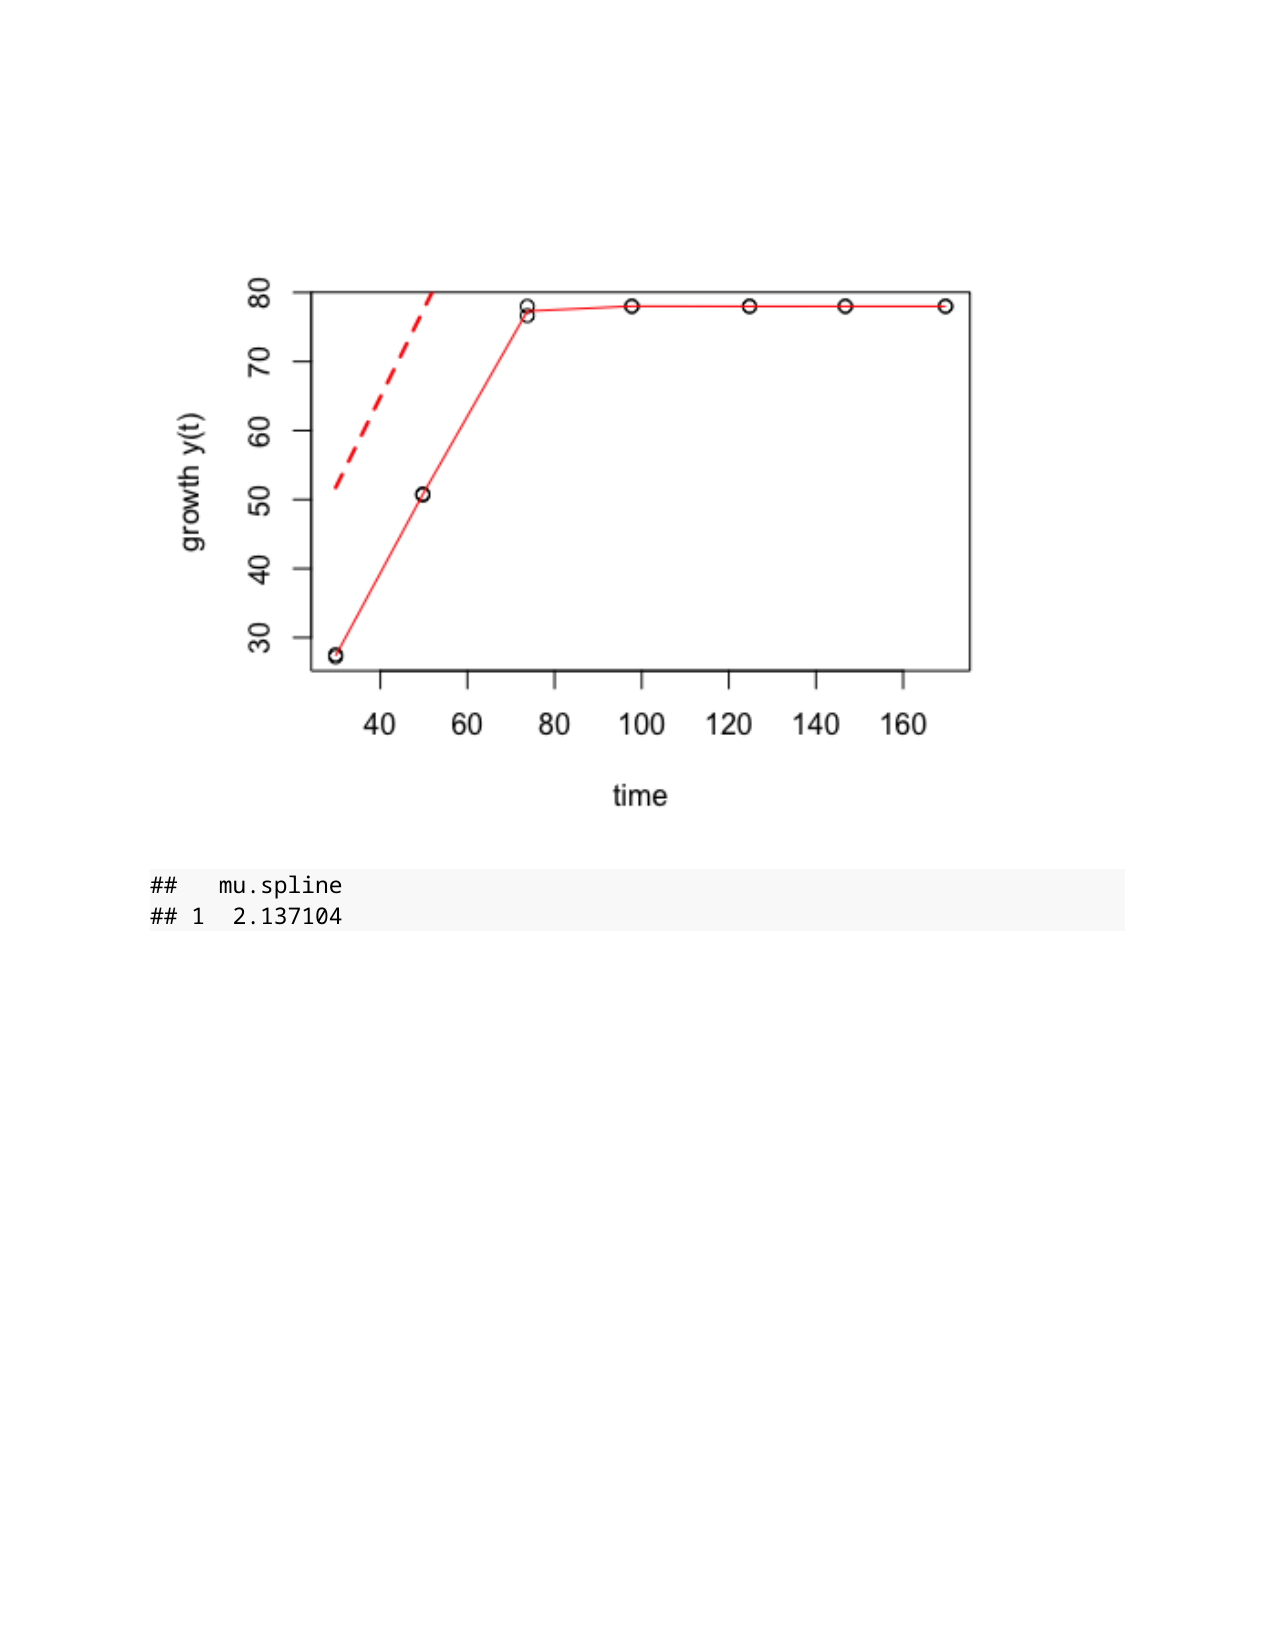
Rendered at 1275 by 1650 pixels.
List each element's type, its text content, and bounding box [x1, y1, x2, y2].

picture [168, 150, 1044, 850]
text ## mu.spline ## 1 2.137104 [150, 869, 1125, 931]
